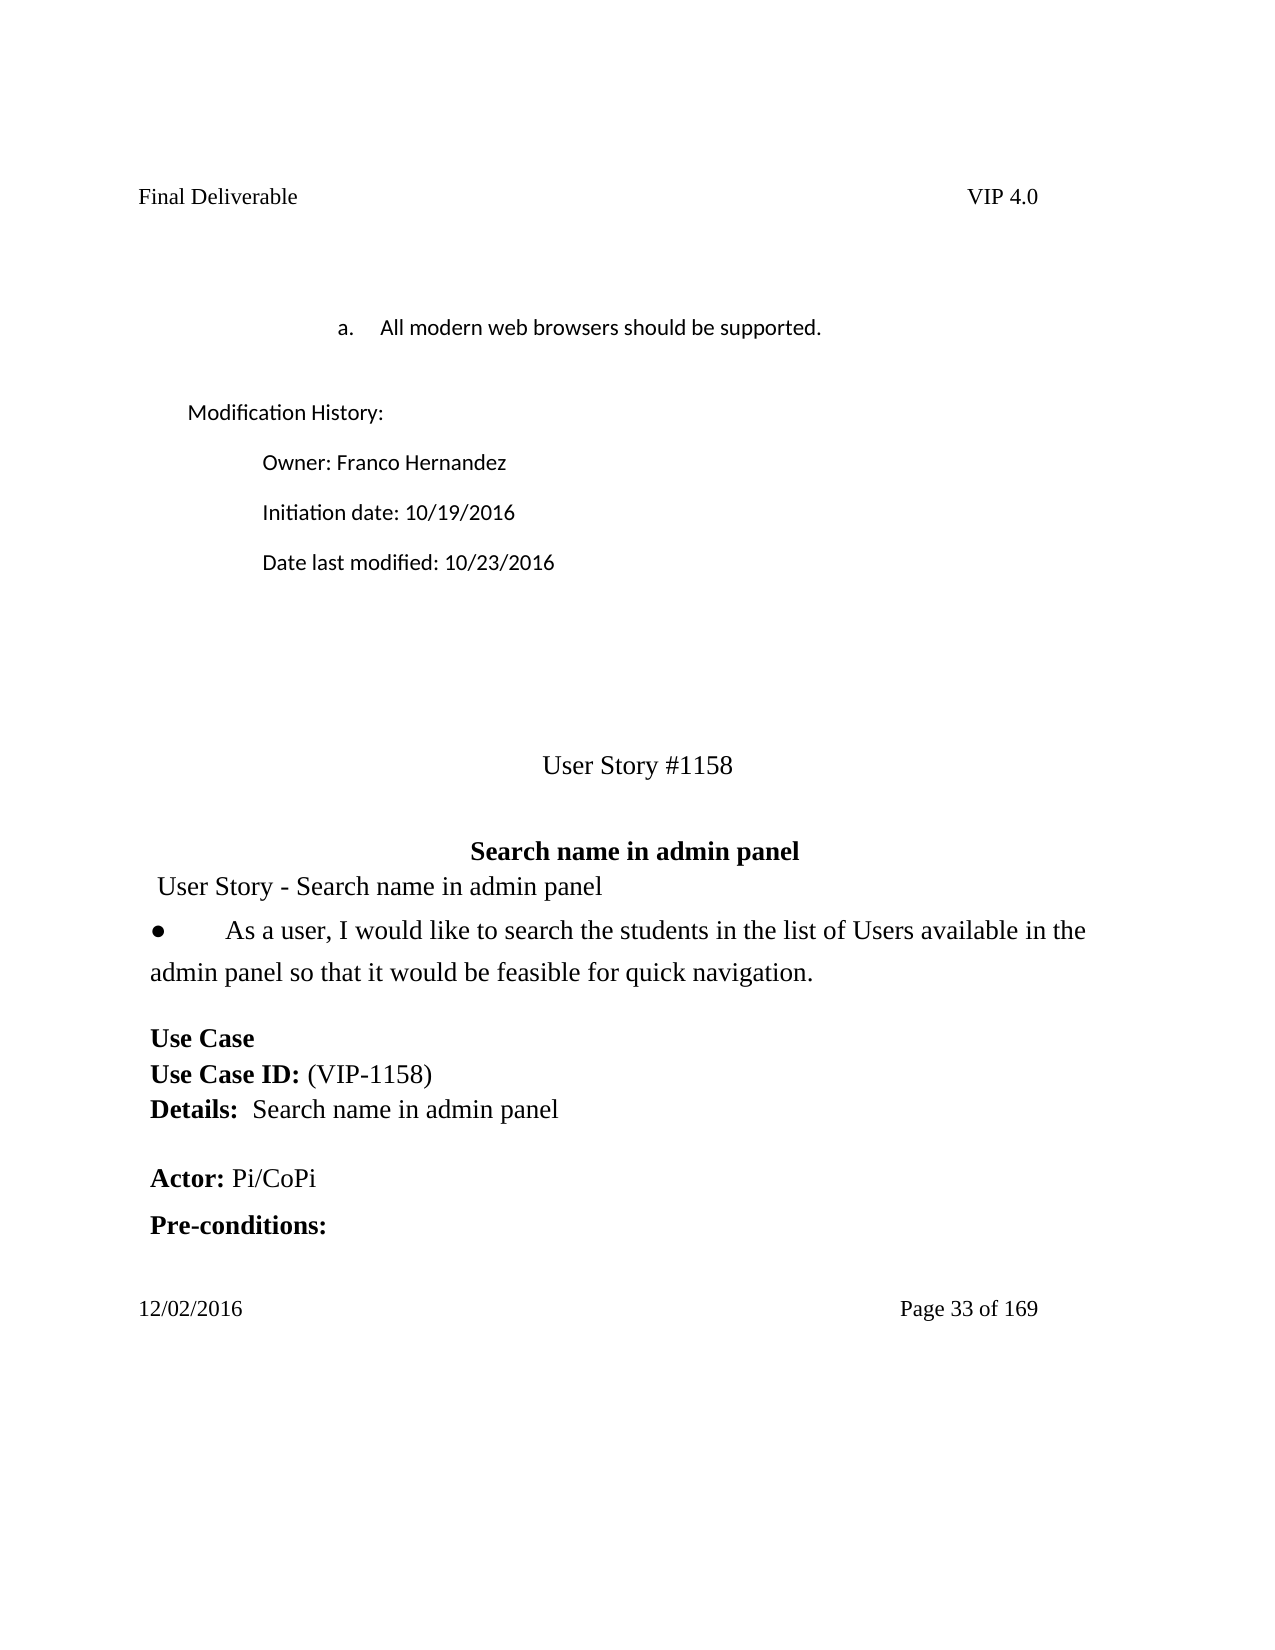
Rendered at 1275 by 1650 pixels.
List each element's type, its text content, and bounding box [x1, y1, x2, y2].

text User Story - Search name in admin panel [150, 870, 1125, 902]
subtitle Search name in admin panel [450, 835, 1125, 866]
text Date last modified: 10/23/2016 [262, 548, 1125, 576]
list All modern web browsers should be supported. [337, 313, 1125, 341]
text Initiation date: 10/19/2016 [262, 498, 1125, 526]
text Pre-conditions: [150, 1209, 1125, 1240]
text Use Case ID: (VIP-1158) [150, 1058, 1125, 1089]
text Modification History: [187, 398, 1125, 426]
text Actor: Pi/CoPi [150, 1162, 1125, 1193]
subtitle Use Case [150, 1022, 1125, 1053]
text Details: Search name in admin panel [150, 1094, 1125, 1125]
text User Story #1158 [150, 749, 1125, 780]
text Owner: Franco Hernandez [262, 448, 1125, 476]
text ● As a user, I would like to search the students in the list of Users available in the admin panel so that it would be feasible for quick navigation. [150, 914, 1125, 987]
